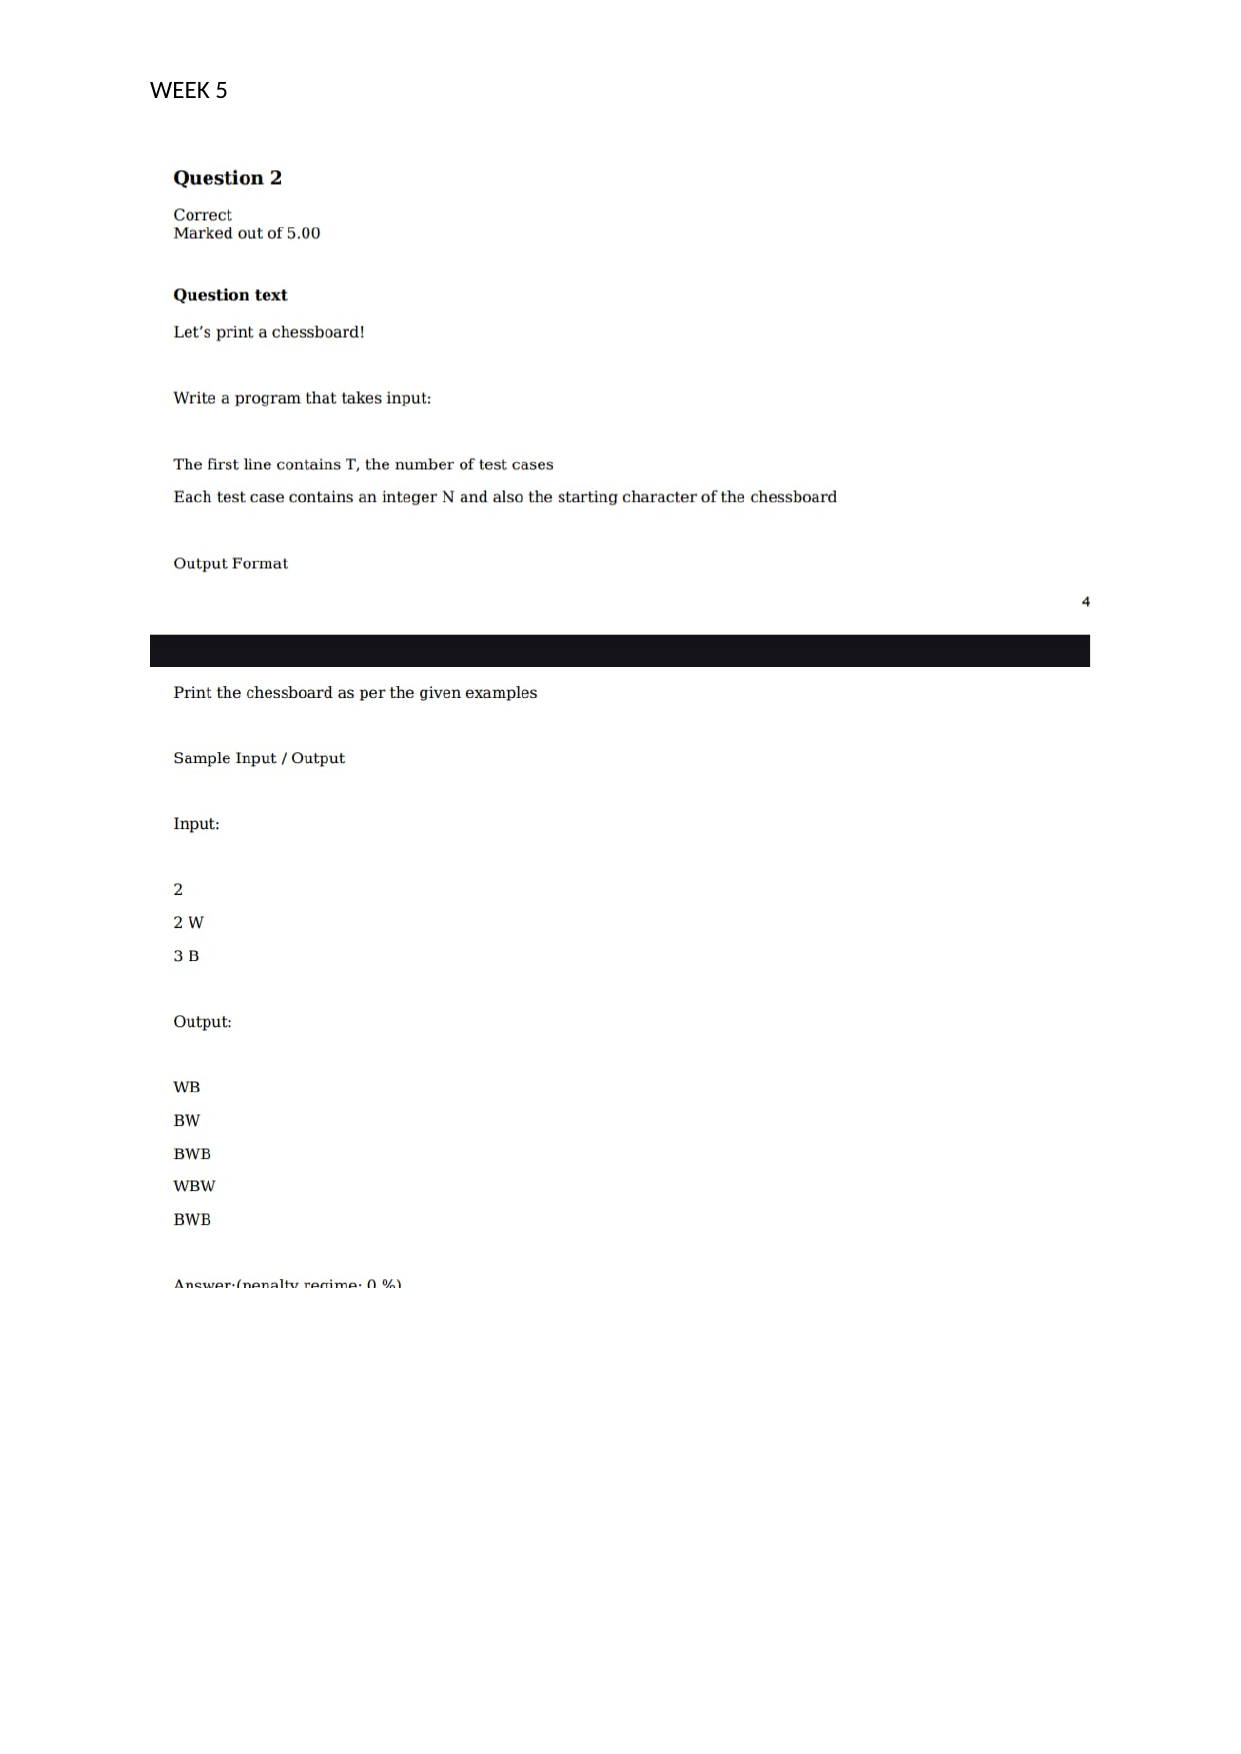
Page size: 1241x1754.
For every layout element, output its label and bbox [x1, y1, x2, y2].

picture [150, 150, 1091, 1288]
